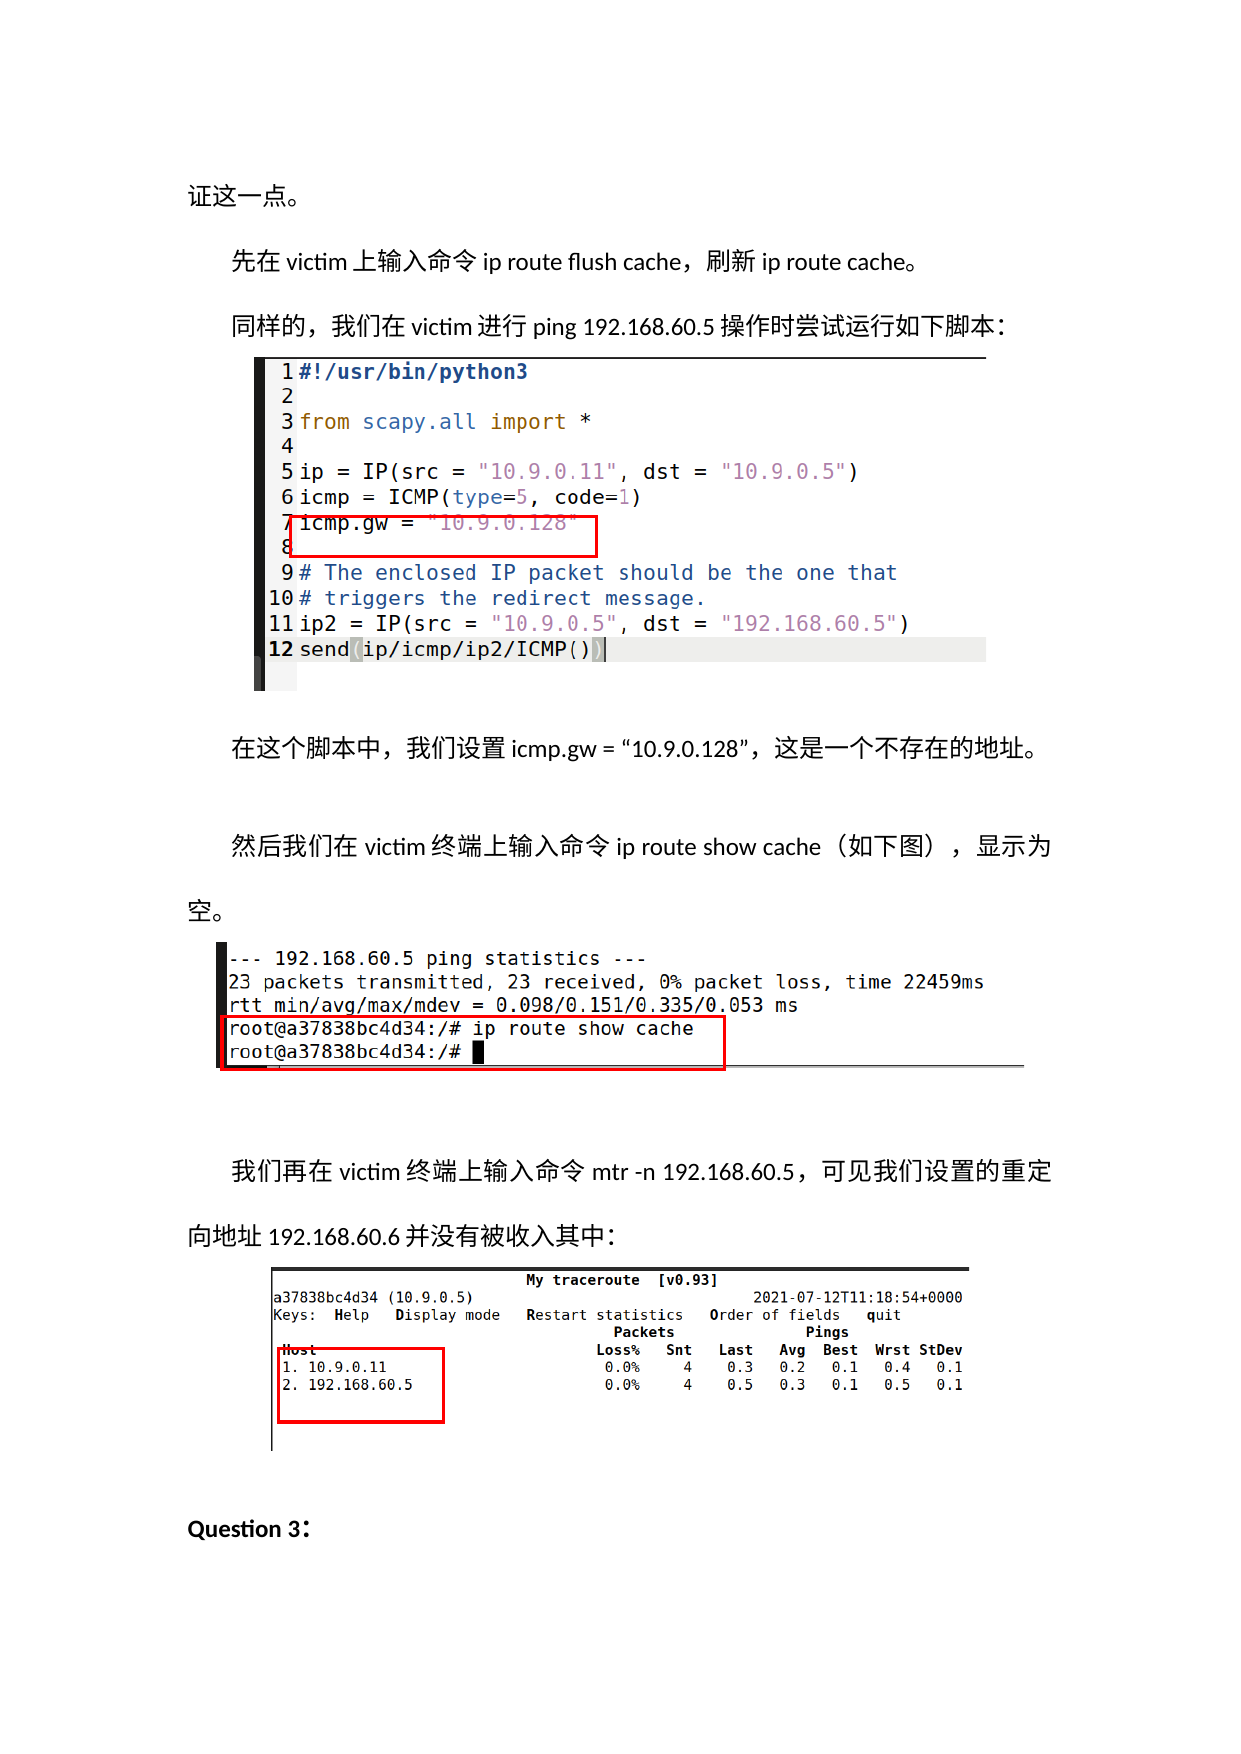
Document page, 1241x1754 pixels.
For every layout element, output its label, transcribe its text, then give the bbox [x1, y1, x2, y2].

text 我们再在victim终端上输入命令mtr -n 192.168.60.5，可见我们设置的重定向地址192.168.60.6并没有被收入其中： [187, 1137, 1053, 1267]
picture [224, 1018, 723, 1068]
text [187, 162, 1053, 227]
text 然后我们在victim终端上输入命令ip route show cache（如下图），显示为空。 [187, 812, 1053, 942]
picture [216, 942, 1025, 1068]
text Question 3： [187, 1494, 1053, 1559]
text 先在victim上输入命令ip route flush cache，刷新ip route cache。 [187, 227, 1053, 292]
picture [271, 1267, 970, 1451]
picture [254, 357, 987, 691]
text 在这个脚本中，我们设置icmp.gw = “10.9.0.128”，这是一个不存在的地址。 [187, 714, 1053, 779]
text 同样的，我们在victim进行ping 192.168.60.5操作时尝试运行如下脚本： [187, 292, 1053, 357]
